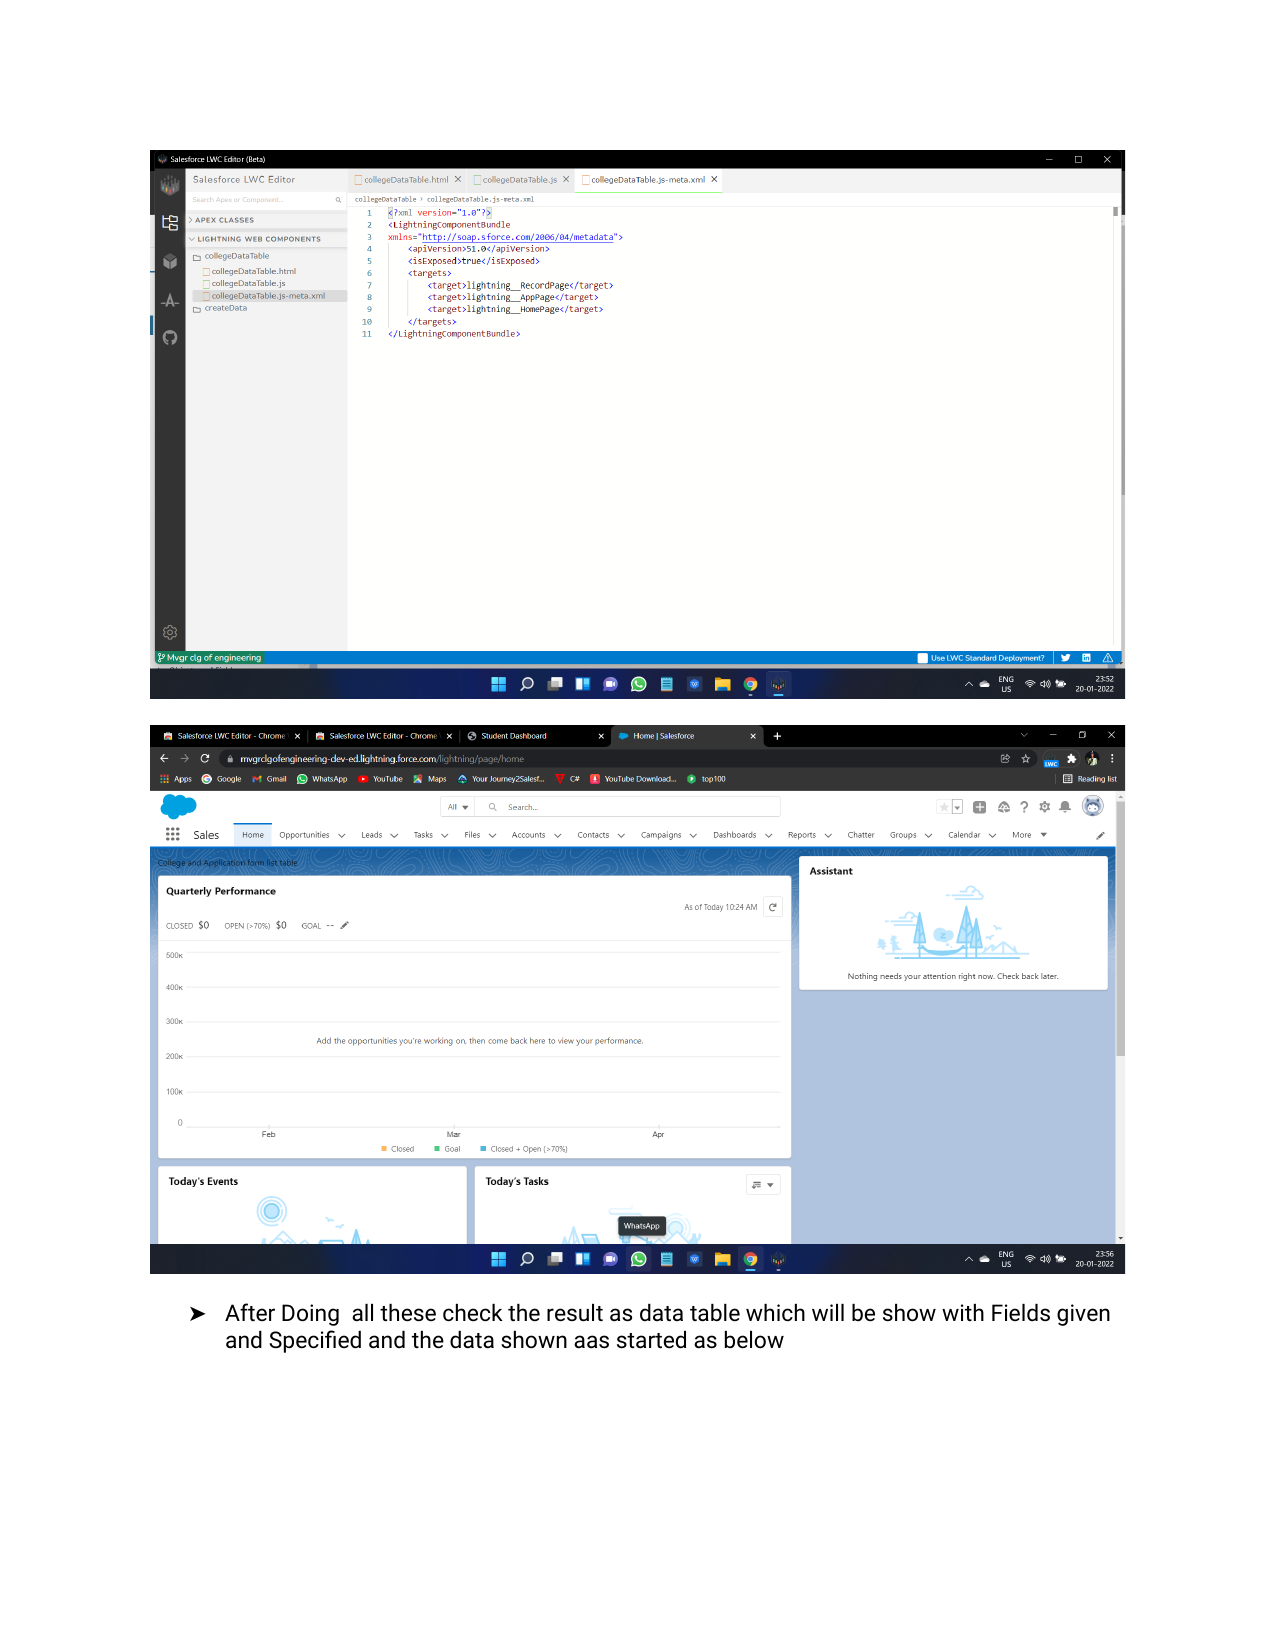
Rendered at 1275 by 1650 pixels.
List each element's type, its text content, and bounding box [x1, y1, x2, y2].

list After Doing all these check the result as data table which will be show with Fields given and Specified and the data shown aas started as below [187, 1301, 1125, 1354]
picture [150, 150, 1125, 699]
picture [150, 725, 1125, 1274]
